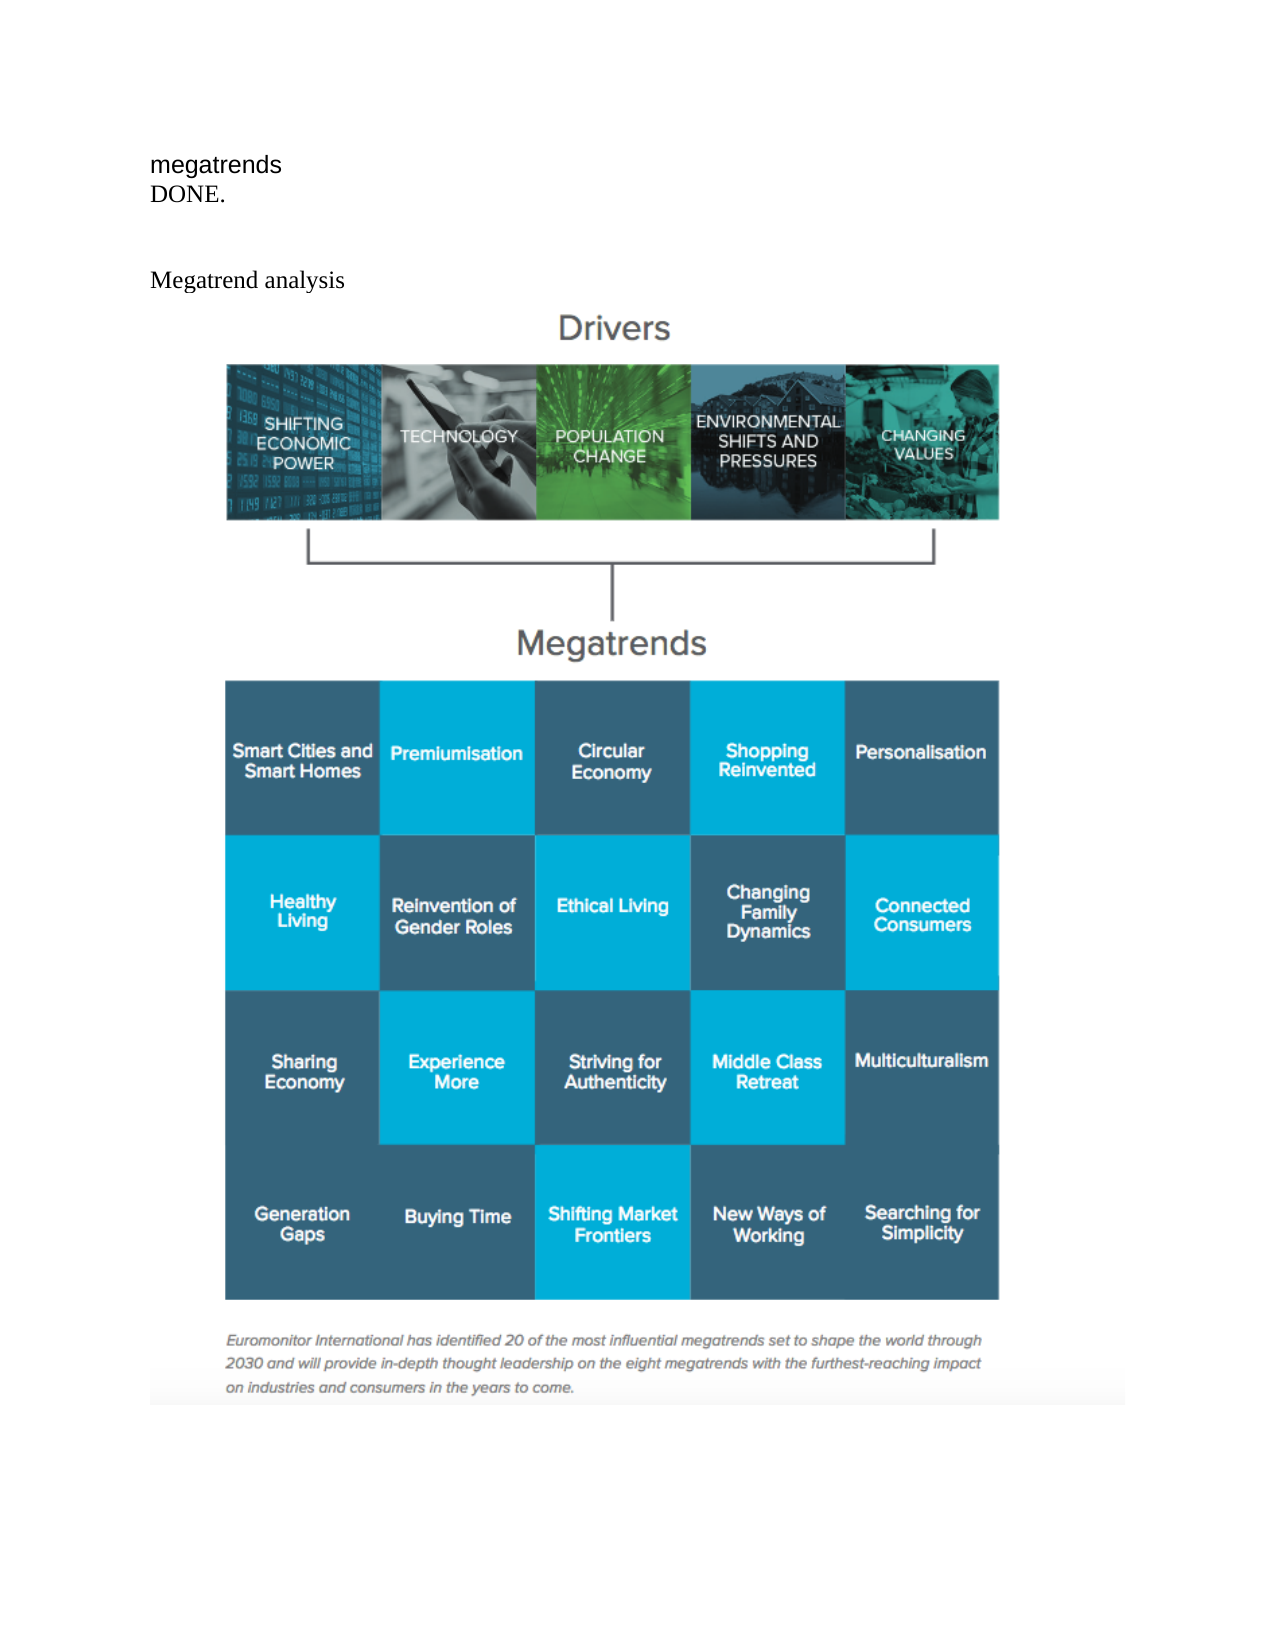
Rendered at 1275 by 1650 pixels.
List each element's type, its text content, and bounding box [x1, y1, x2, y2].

text Megatrend analysis [150, 265, 1125, 293]
text DONE. [150, 179, 1125, 207]
picture [150, 293, 1125, 1405]
text megatrends [150, 150, 1125, 179]
